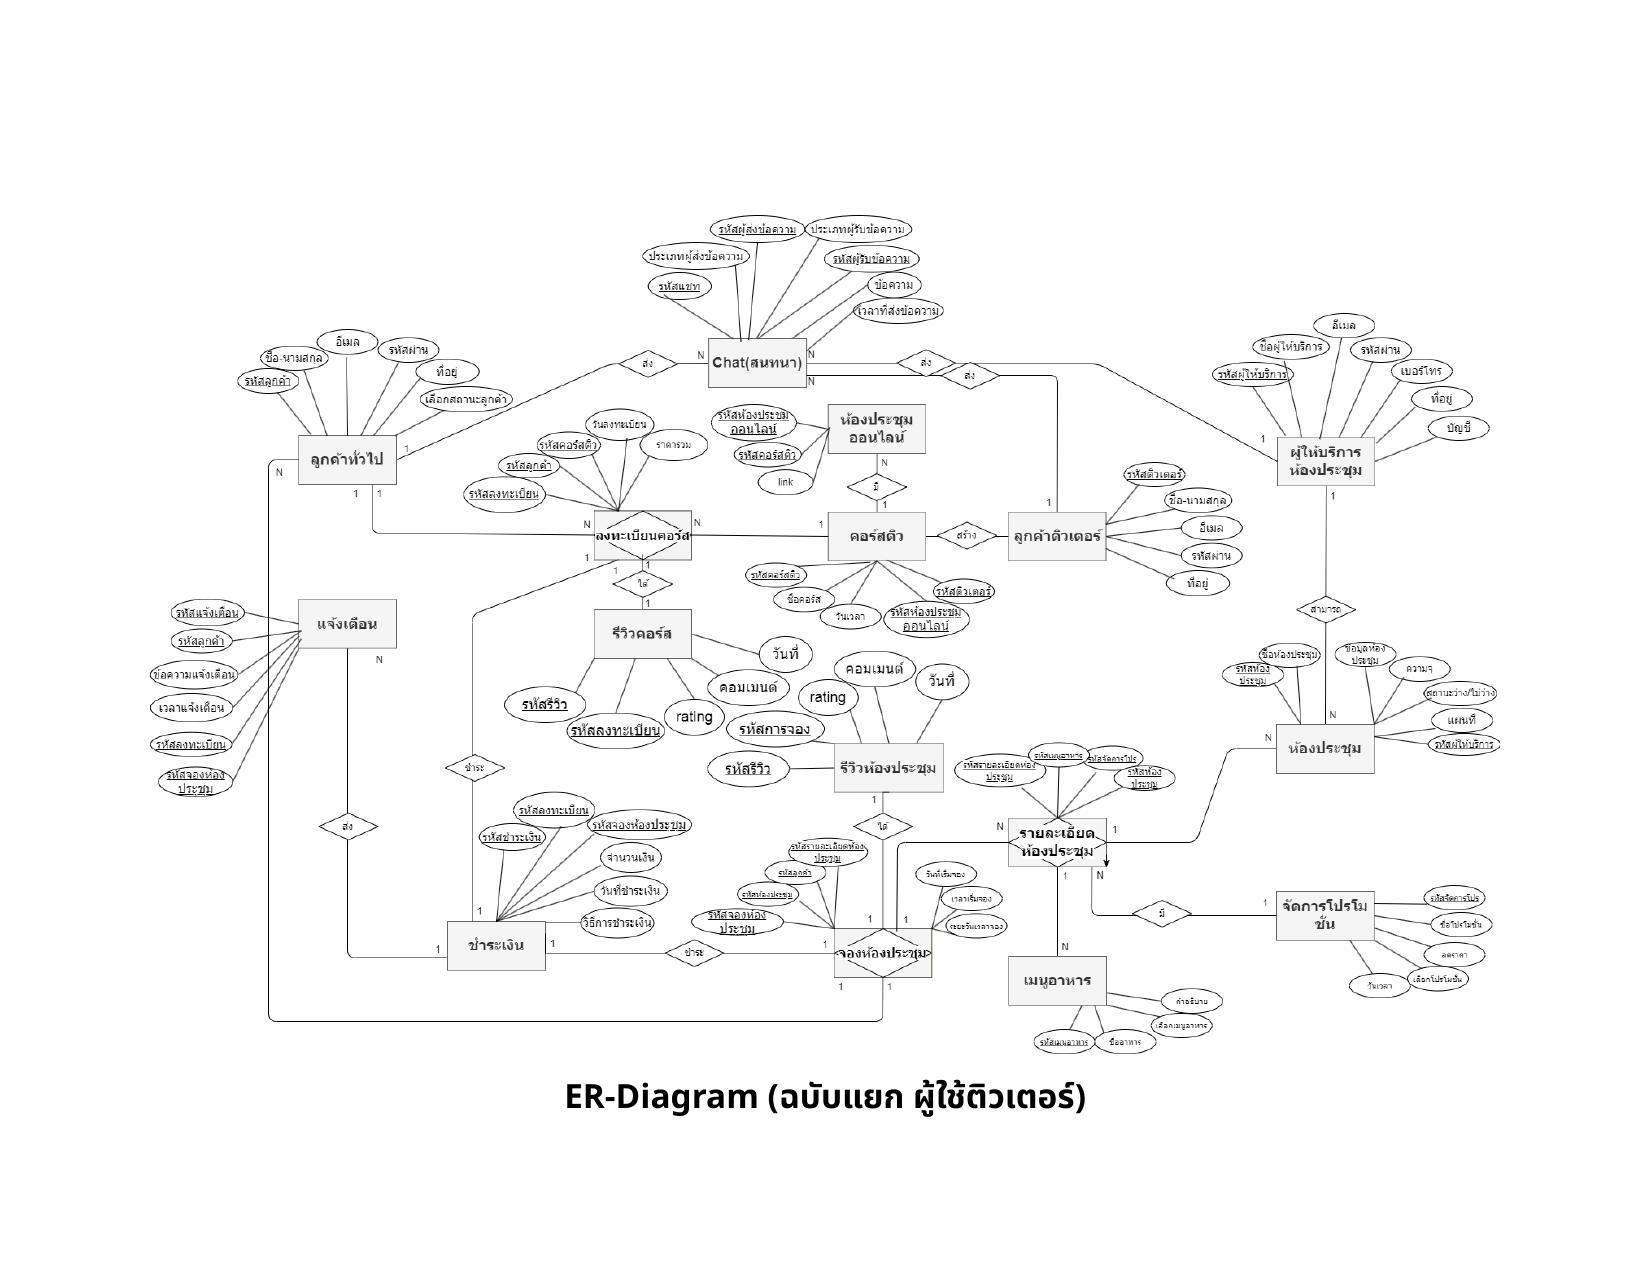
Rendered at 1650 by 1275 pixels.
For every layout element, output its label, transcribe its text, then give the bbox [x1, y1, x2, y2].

picture [150, 215, 1500, 1054]
text ER-Diagram (ฉบับแยก ผู้ใช้ติวเตอร์) [150, 1072, 1500, 1123]
